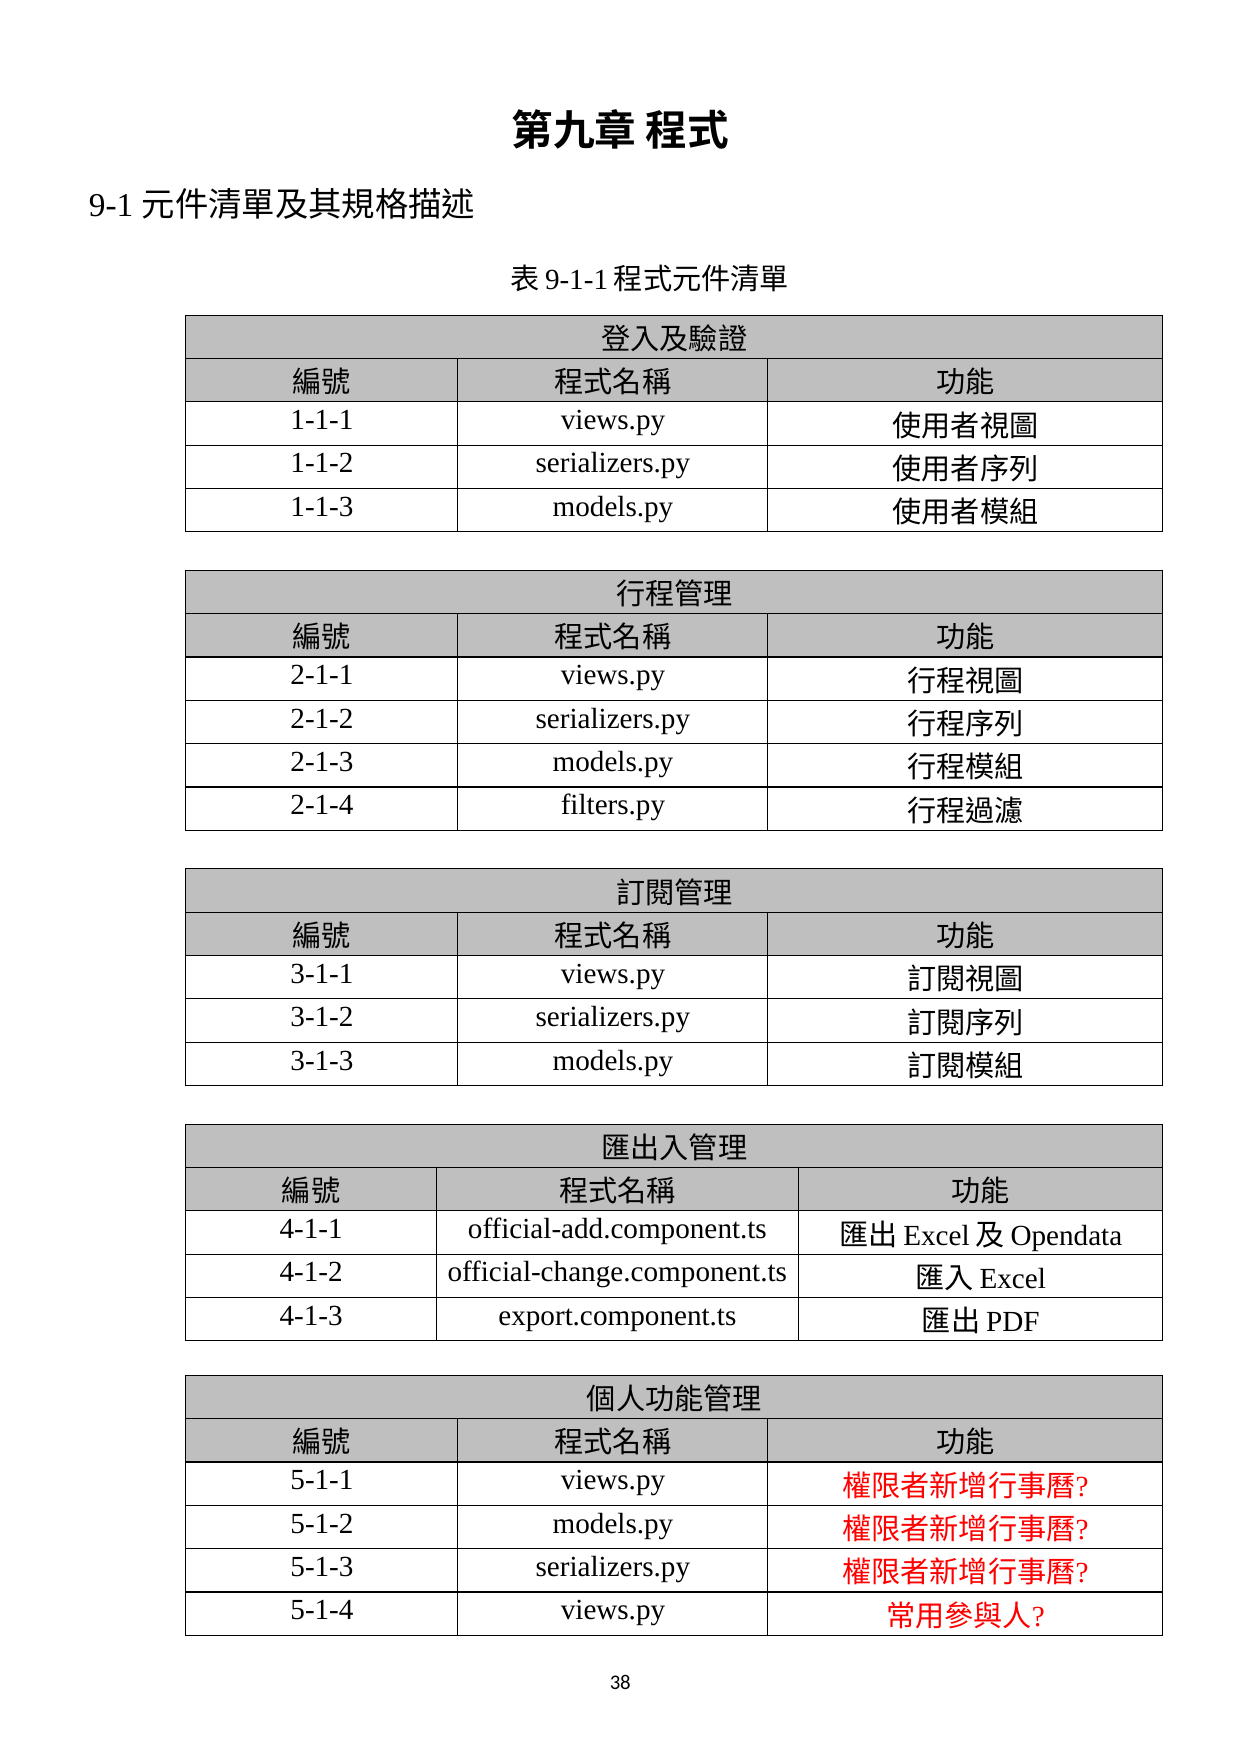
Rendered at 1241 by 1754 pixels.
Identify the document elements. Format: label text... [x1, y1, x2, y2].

table_cell 權限者新增行事曆? [768, 1506, 1162, 1548]
table_cell 程式名稱 [458, 614, 767, 656]
table_cell 訂閱序列 [768, 999, 1162, 1042]
table_cell 5-1-2 [186, 1506, 457, 1548]
table_cell 編號 [186, 1168, 436, 1210]
table_cell serializers.py [458, 446, 767, 488]
table_cell 使用者模組 [768, 489, 1162, 531]
table_cell views.py [458, 956, 767, 998]
table_cell 使用者序列 [768, 446, 1162, 488]
table_cell 2-1-3 [186, 744, 457, 786]
table_cell views.py [458, 1463, 767, 1505]
table_cell 3-1-3 [186, 1043, 457, 1085]
table_cell 功能 [768, 913, 1162, 955]
table_header 匯出入管理 [186, 1125, 1162, 1167]
table_cell 5-1-4 [186, 1593, 457, 1635]
table_cell 1-1-2 [186, 446, 457, 488]
table_cell 編號 [186, 614, 457, 656]
table_cell models.py [458, 1043, 767, 1085]
table_cell 權限者新增行事曆? [768, 1463, 1162, 1505]
table_cell 5-1-3 [186, 1549, 457, 1591]
table_cell official-add.component.ts [437, 1211, 798, 1253]
table_cell serializers.py [458, 701, 767, 743]
table_cell 功能 [799, 1168, 1162, 1210]
table_cell 行程過濾 [768, 788, 1162, 830]
table_cell 編號 [186, 359, 457, 401]
table_cell 功能 [768, 614, 1162, 656]
table_cell views.py [458, 658, 767, 700]
table_cell 行程模組 [768, 744, 1162, 786]
table_cell models.py [458, 489, 767, 531]
table_cell official-change.component.ts [437, 1255, 798, 1297]
table_cell 1-1-1 [186, 402, 457, 444]
table_cell 5-1-1 [186, 1463, 457, 1505]
table_cell 功能 [768, 1419, 1162, 1461]
table_cell 2-1-4 [186, 788, 457, 830]
table_cell 常用參與人? [768, 1593, 1162, 1635]
table_cell 2-1-1 [186, 658, 457, 700]
table_cell 程式名稱 [458, 1419, 767, 1461]
table_cell 1-1-3 [186, 489, 457, 531]
text 9-1 元件清單及其規格描述 [89, 164, 1152, 239]
table_cell export.component.ts [437, 1298, 798, 1340]
table_cell views.py [458, 402, 767, 444]
table_cell 2-1-2 [186, 701, 457, 743]
table_header 行程管理 [186, 571, 1162, 613]
table_cell 權限者新增行事曆? [768, 1549, 1162, 1591]
table_header 登入及驗證 [186, 316, 1162, 358]
table_header 個人功能管理 [186, 1376, 1162, 1418]
table_cell 訂閱視圖 [768, 956, 1162, 998]
table_cell 行程序列 [768, 701, 1162, 743]
table_cell models.py [458, 1506, 767, 1548]
table_cell 匯出PDF [799, 1298, 1162, 1340]
table_cell serializers.py [458, 999, 767, 1042]
table_cell 行程視圖 [768, 658, 1162, 700]
table_cell 編號 [186, 1419, 457, 1461]
table_cell serializers.py [458, 1549, 767, 1591]
text 表9-1-1程式元件清單 [89, 239, 1152, 314]
table_cell 功能 [768, 359, 1162, 401]
table_cell 使用者視圖 [768, 402, 1162, 444]
table_cell filters.py [458, 788, 767, 830]
table_cell 編號 [186, 913, 457, 955]
table_cell 匯出Excel及Opendata [799, 1211, 1162, 1253]
table_cell models.py [458, 744, 767, 786]
table_cell 程式名稱 [458, 913, 767, 955]
table_cell 3-1-2 [186, 999, 457, 1042]
table_cell views.py [458, 1593, 767, 1635]
table_cell 4-1-3 [186, 1298, 436, 1340]
table_cell 訂閱模組 [768, 1043, 1162, 1085]
text 第九章 程式 [89, 89, 1152, 164]
table_cell 3-1-1 [186, 956, 457, 998]
table_header 訂閱管理 [186, 869, 1162, 912]
table_cell 匯入Excel [799, 1255, 1162, 1297]
table_cell 程式名稱 [458, 359, 767, 401]
table_cell 程式名稱 [437, 1168, 798, 1210]
table_cell 4-1-2 [186, 1255, 436, 1297]
table_cell 4-1-1 [186, 1211, 436, 1253]
